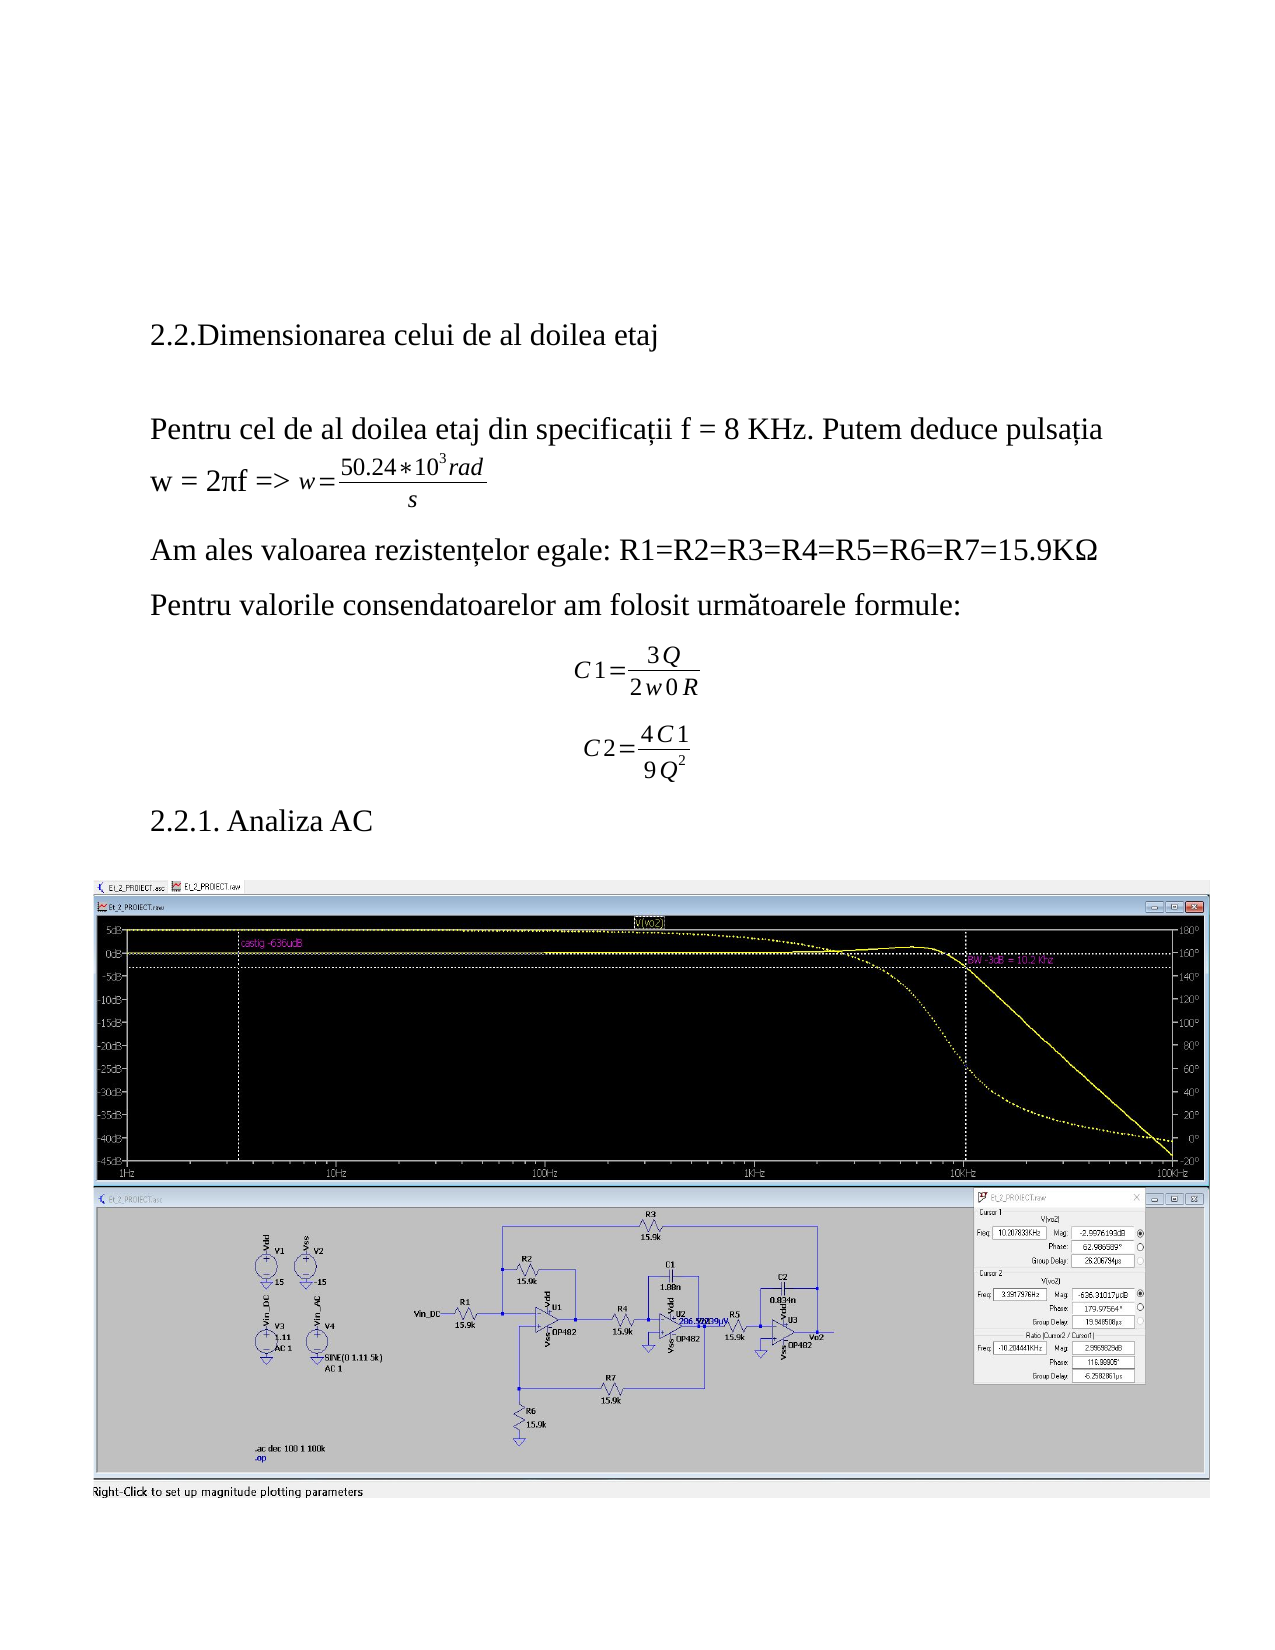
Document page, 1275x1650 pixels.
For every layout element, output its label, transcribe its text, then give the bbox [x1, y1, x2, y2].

subtitle 2.2.Dimensionarea celui de al doilea etaj [150, 316, 1125, 352]
text Pentru valorile consendatoarelor am folosit următoarele formule: [150, 587, 1125, 622]
text Am ales valoarea rezistențelor egale: R1=R2=R3=R4=R5=R6=R7=15.9KΩ [150, 531, 1125, 567]
picture [93, 880, 1210, 1498]
subtitle 2.2.1. Analiza AC [150, 802, 1125, 838]
text Pentru cel de al doilea etaj din specificații f = 8 KHz. Putem deduce pulsația w = 2πf => [150, 410, 1125, 512]
